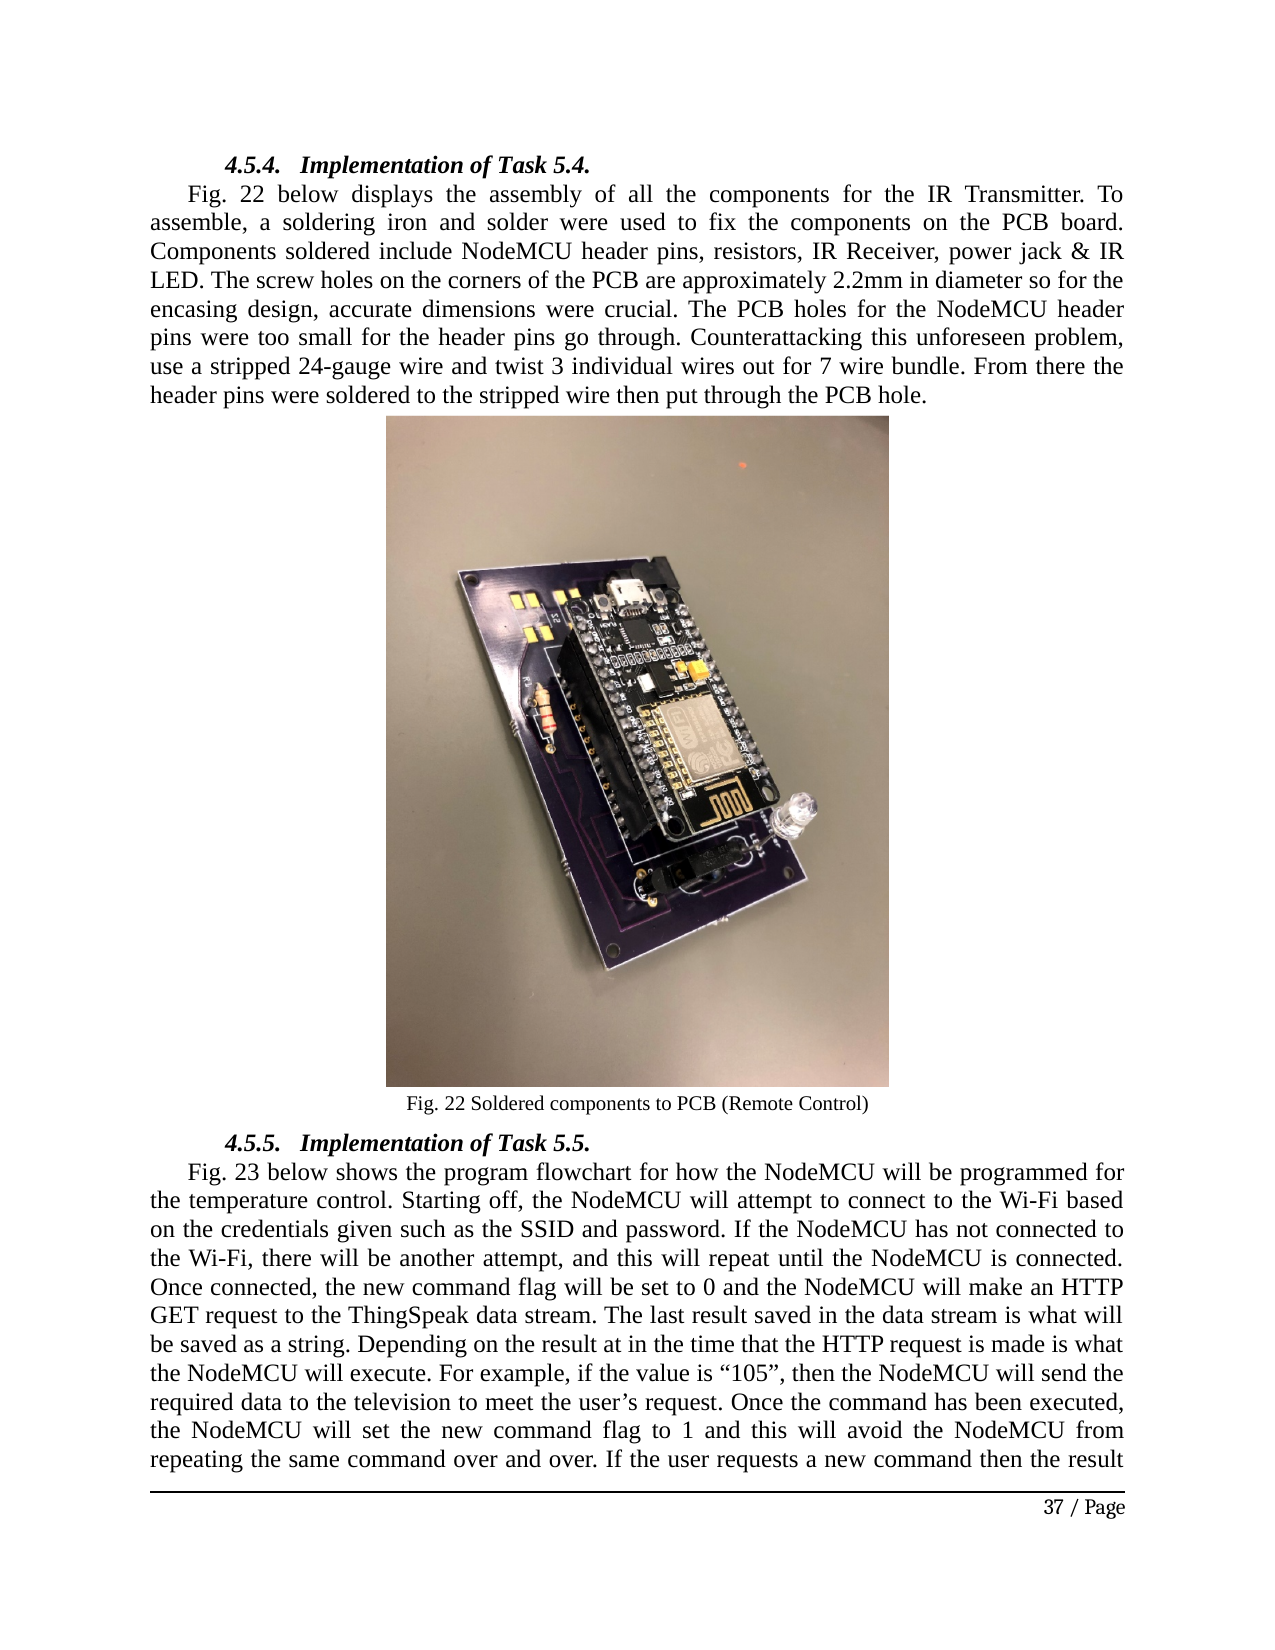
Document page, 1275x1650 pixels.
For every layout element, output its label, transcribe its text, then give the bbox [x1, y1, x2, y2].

text Fig. 22 below displays the assembly of all the components for the IR Transmitter. To assemble, a soldering iron and solder were used to fix the components on the PCB board. Components soldered include NodeMCU header pins, resistors, IR Receiver, power jack & IR LED. The screw holes on the corners of the PCB are approximately 2.2mm in diameter so for the encasing design, accurate dimensions were crucial. The PCB holes for the NodeMCU header pins were too small for the header pins go through. Counterattacking this unforeseen problem, use a stripped 24-gauge wire and twist 3 individual wires out for 7 wire bundle. From there the header pins were soldered to the stripped wire then put through the PCB hole. [150, 179, 1125, 409]
subtitle Implementation of Task 5.4. [225, 150, 1125, 179]
picture [386, 416, 889, 1086]
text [150, 1157, 1125, 1473]
text Fig. 22 Soldered components to PCB (Remote Control) [150, 1091, 1125, 1115]
subtitle Implementation of Task 5.5. [225, 1128, 1125, 1157]
